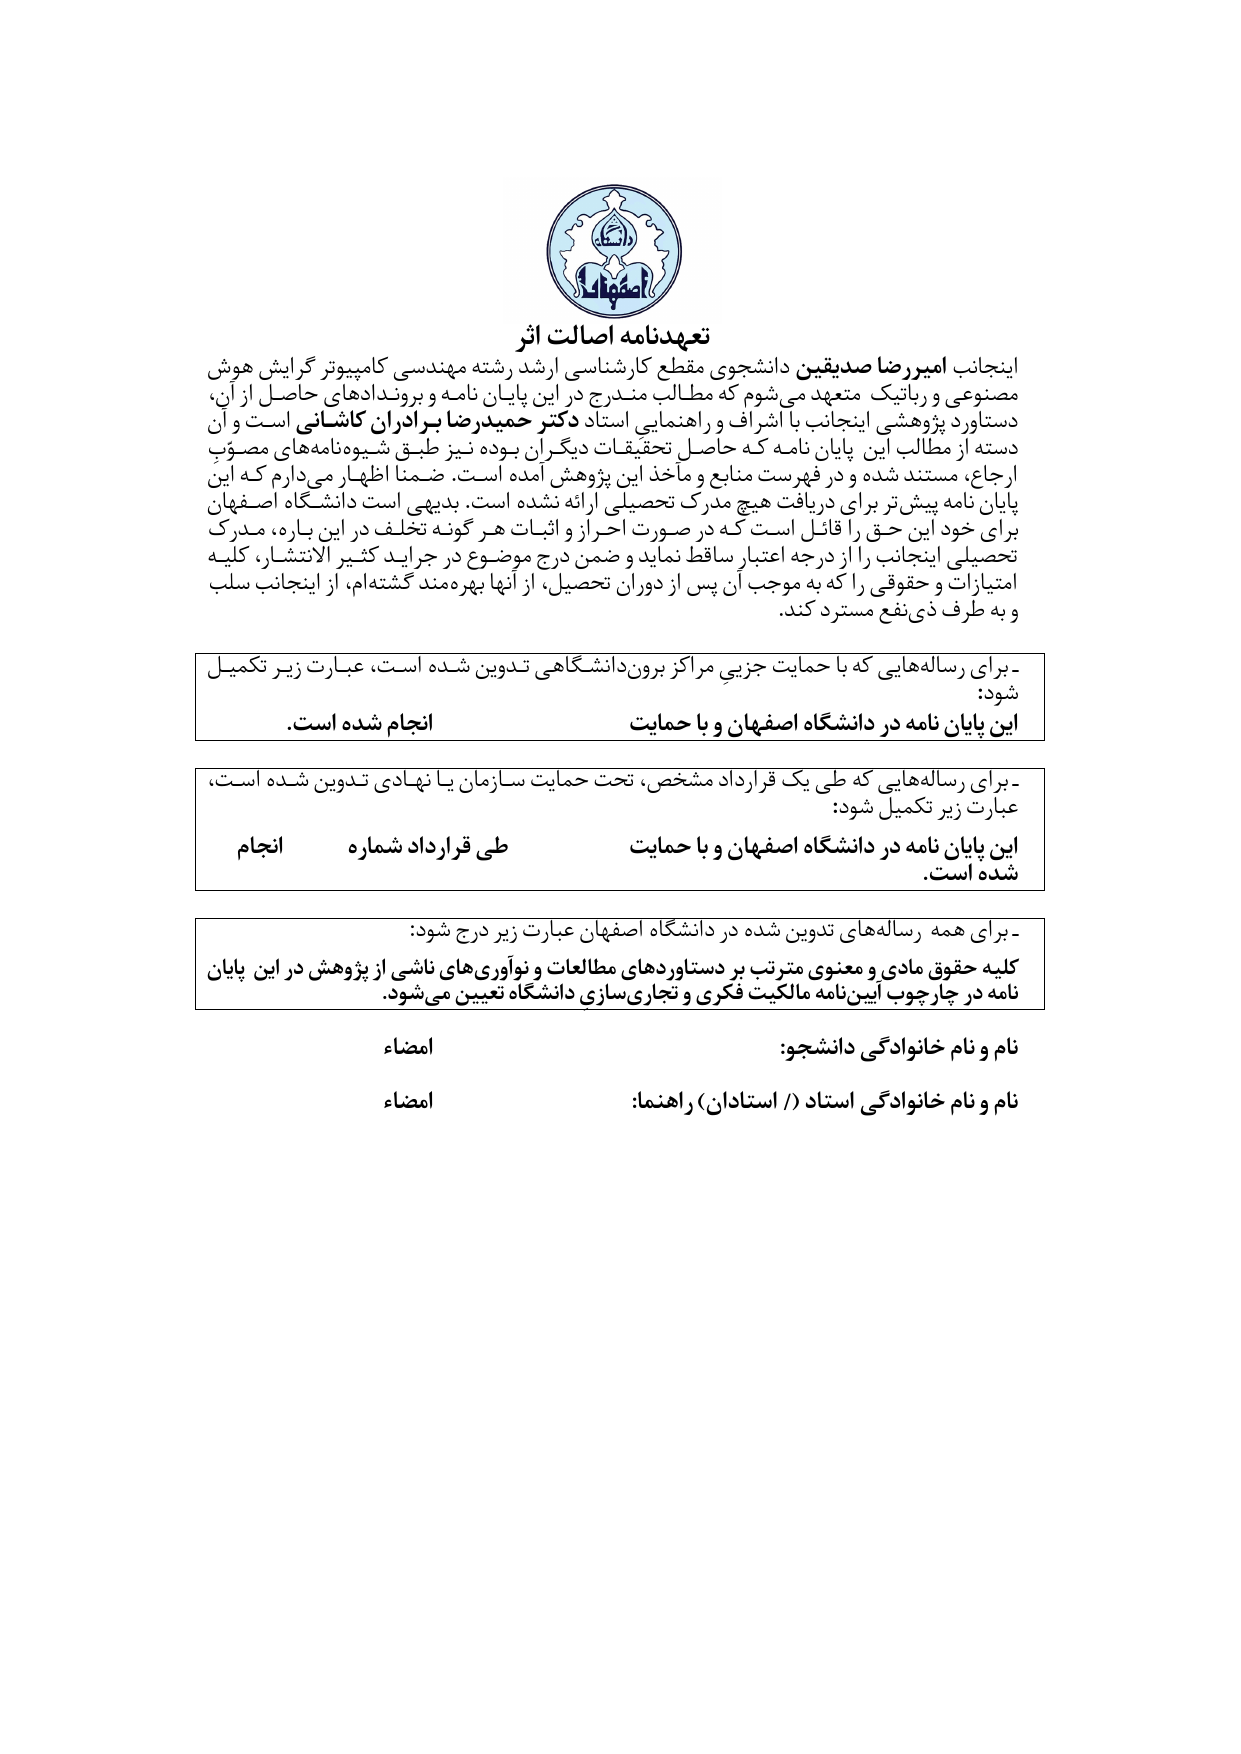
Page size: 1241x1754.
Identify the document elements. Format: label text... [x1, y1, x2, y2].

text نام و نام خانوادگى دانشجو: امضاء [207, 1037, 1018, 1064]
table_header ـ برای رساله‌هايى که طی یک قرارداد مشخص، تحت حمایت سازمان یا نهادی تدوين شده است، عبارت زير تکمیل شود: اين پایان نامه در دانشگاه اصفهان و با حمایت طی قرارداد شماره انجام شده است. [196, 769, 1044, 890]
text تعهدنامه اصالت اثر [207, 324, 1018, 355]
table_header ـ برای رساله‌هايى که با حمایت جزيىِ مراکز برون‌دانشگاهى تدوين شده است، عبارت زير تکمیل شود: اين پایان نامه در دانشگاه اصفهان و با حمایت انجام شده است. [196, 654, 1044, 740]
table_header ـ برای همه رساله‌های تدوین شده در دانشگاه اصفهان عبارت زير درج شود: کليه حقوق مادی و معنوی مترتب بر دستاوردهای مطالعات و نوآورى‌های ناشی از پژوهش در اين پایان نامه در چارچوب آيين‌نامه مالکیت فکری و تجاری‌سازىِ دانشگاه تعيين مى‌شود. [196, 919, 1044, 1008]
picture [502, 177, 723, 324]
text اینجانب امیررضا صدیقین دانشجوی مقطع کارشناسی ارشد رشته مهندسی کامپیوتر گرایش هوش مصنوعی و رباتیک متعهد مى‌شوم که مطالب مندرج در این پایان نامه و بروندادهاى حاصل از آن، دستاورد پژوهشی اینجانب با اشراف و راهنمايىِ استاد دکتر حمیدرضا برادران کاشانی است و آن دسته از مطالب اين پایان نامه که حاصل تحقیقات دیگران بوده نیز طبق شيوه‌نامه‌هاى مصوّبِ ارجاع، مستند شده و در فهرست منابع و مآخذ اين پژوهش آمده است. ضمنا اظهار مى‌دارم که اين پایان نامه پيش‌تر برای دریافت هیچ مدرک تحصیلی ارائه نشده است. بديهى است دانشگاه اصفهان برای خود اين حق را قائل است که در صورت احراز و اثبات هر گونه تخلف در اين باره، مدرک تحصیلی اینجانب را از درجه اعتبار ساقط نماید و ضمن درج موضوع در جراید کثیر الانتشار، کليه امتیازات و حقوقی را که به موجب آن پس از دوران تحصیل، از آنها بهره‌مند گشته‌ام، از اینجانب سلب و به طرف ذى‌نفع مسترد کند. [207, 355, 1018, 626]
text نام و نام خانوادگى استاد (/ استادان) راهنما: امضاء [207, 1091, 1018, 1118]
